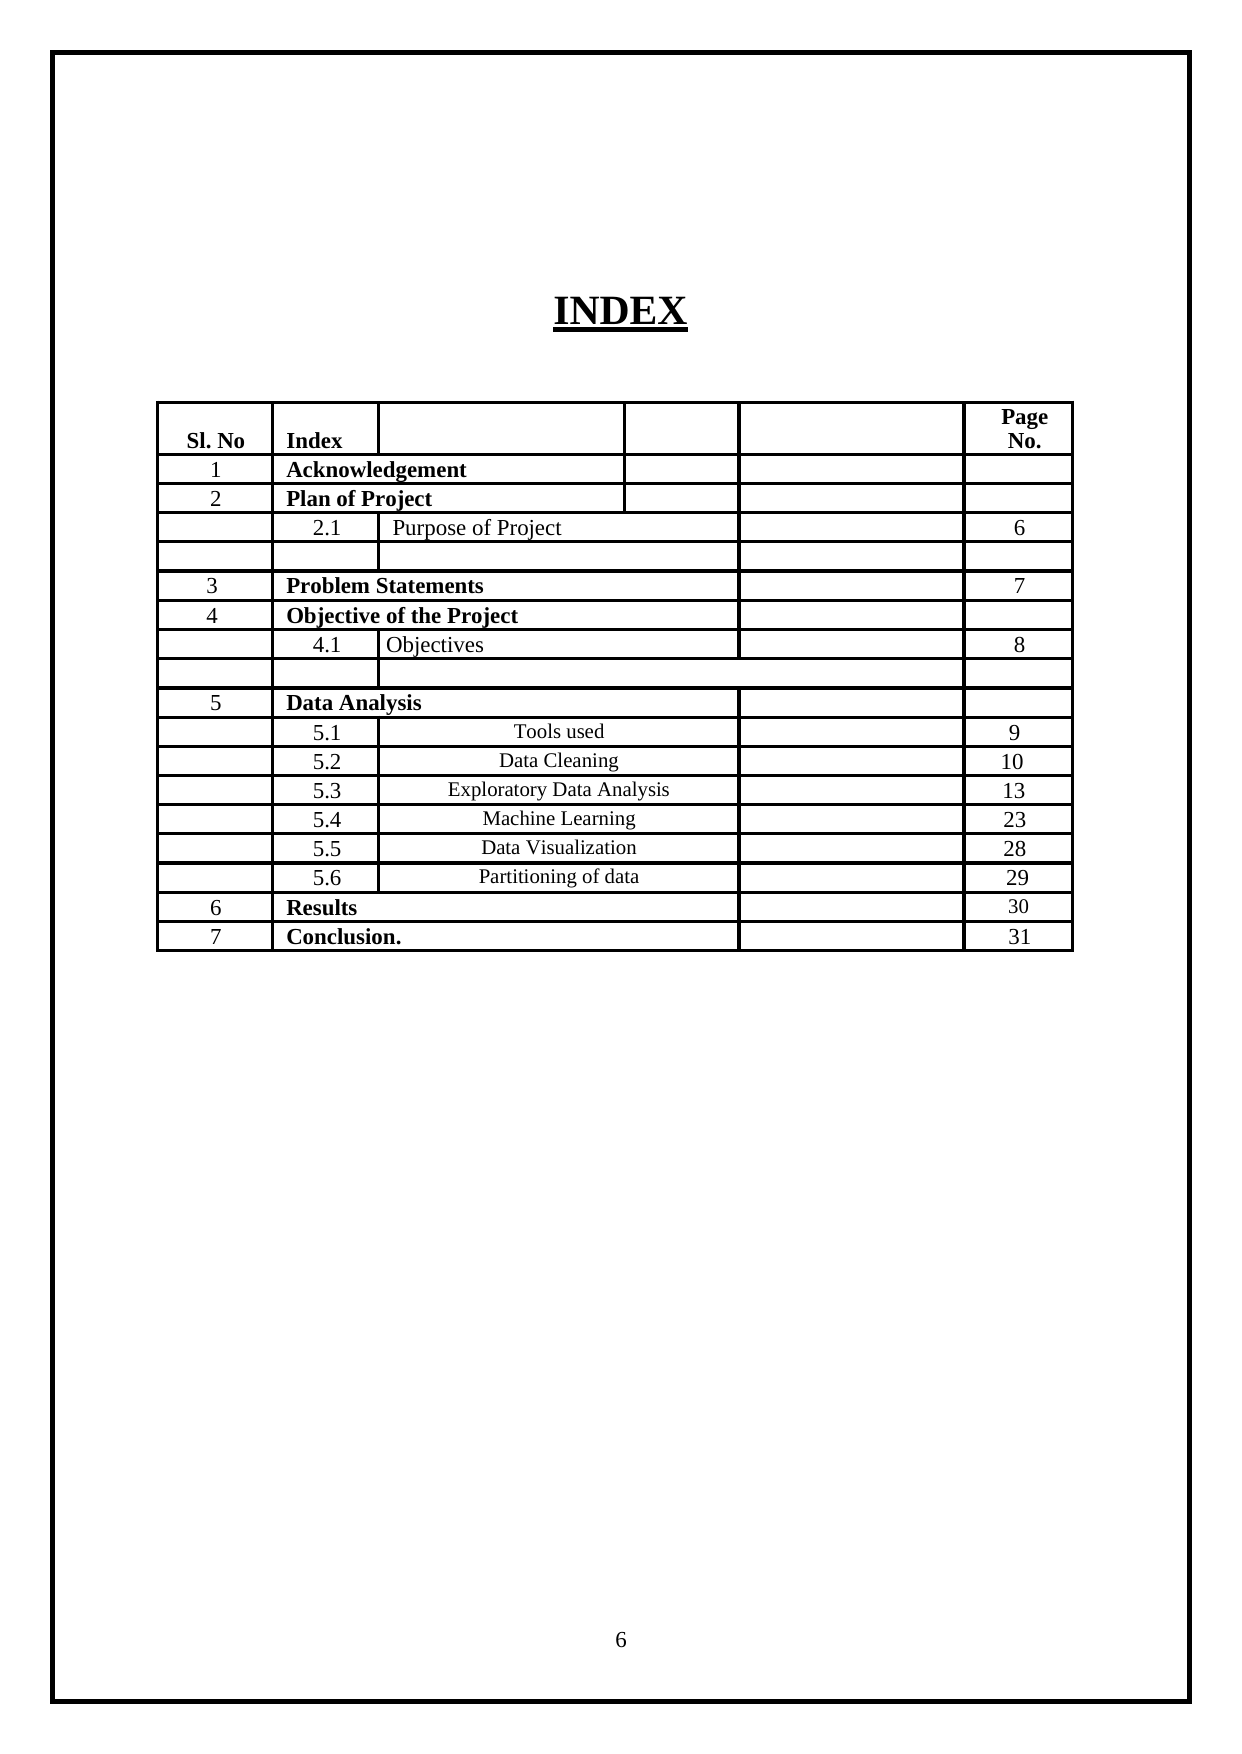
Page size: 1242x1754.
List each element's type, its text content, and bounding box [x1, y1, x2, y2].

table_cell [626, 456, 737, 482]
table_cell Tools used [380, 719, 737, 745]
table_cell [741, 748, 962, 774]
table_cell 7 [966, 573, 1071, 599]
table_cell [741, 777, 962, 803]
table_cell [159, 543, 271, 569]
table_cell 5.6 [274, 865, 377, 891]
table_cell [159, 514, 271, 540]
table_cell 6 [159, 894, 271, 920]
table_cell Problem Statements [274, 573, 737, 599]
table_cell 8 [966, 631, 1071, 657]
table_cell 5 [159, 690, 271, 716]
table_cell [741, 485, 962, 511]
table_cell Partitioning of data [380, 865, 737, 891]
table_cell 30 [966, 894, 1071, 920]
table_cell [741, 719, 962, 745]
table_cell 2.1 [274, 514, 377, 540]
table_cell 1 [159, 456, 271, 482]
table_cell Purpose of Project [380, 514, 737, 540]
table_cell [159, 806, 271, 832]
table_header Index [274, 404, 377, 453]
table_cell [741, 602, 962, 628]
table_cell [274, 543, 377, 569]
table_header [626, 404, 737, 453]
table_cell 9 [966, 719, 1071, 745]
table_cell 6 [966, 514, 1071, 540]
table_header [380, 404, 623, 453]
table_cell [159, 777, 271, 803]
table_cell [159, 748, 271, 774]
table_cell [741, 573, 962, 599]
table_cell Data Cleaning [380, 748, 737, 774]
table_cell Plan of Project [274, 485, 623, 511]
table_cell Machine Learning [380, 806, 737, 832]
table_cell Data Visualization [380, 835, 737, 861]
table_cell [741, 631, 962, 657]
table_cell [741, 806, 962, 832]
table_cell Exploratory Data Analysis [380, 777, 737, 803]
table_cell 31 [966, 923, 1071, 949]
text INDEX [200, 286, 1040, 334]
table_cell [966, 485, 1071, 511]
table_cell [966, 456, 1071, 482]
table_cell 5.1 [274, 719, 377, 745]
table_cell [741, 865, 962, 891]
table_cell [966, 543, 1071, 569]
table_cell [741, 894, 962, 920]
table_cell 5.2 [274, 748, 377, 774]
table_cell 28 [966, 835, 1071, 861]
table_header Sl. No [159, 404, 271, 453]
table_cell [159, 719, 271, 745]
table_cell 4 [159, 602, 271, 628]
table_cell [159, 835, 271, 861]
table_cell [159, 631, 271, 657]
table_cell 5.4 [274, 806, 377, 832]
table_cell 29 [966, 865, 1071, 891]
table_cell [741, 835, 962, 861]
table_cell [626, 485, 737, 511]
table_cell Objectives [380, 631, 737, 657]
table_cell 4.1 [274, 631, 377, 657]
table_cell 5.5 [274, 835, 377, 861]
table_cell [966, 602, 1071, 628]
table_cell Data Analysis [274, 690, 737, 716]
table_cell [274, 660, 377, 686]
table_header Page No. [966, 404, 1071, 453]
table_cell 3 [159, 573, 271, 599]
table_cell Results [274, 894, 737, 920]
table_cell [159, 660, 271, 686]
table_cell 5.3 [274, 777, 377, 803]
table_cell [380, 660, 962, 686]
table_cell [159, 865, 271, 891]
table_cell Objective of the Project [274, 602, 737, 628]
table_cell [741, 514, 962, 540]
table_cell [741, 543, 962, 569]
table_cell [966, 660, 1071, 686]
table_cell [966, 690, 1071, 716]
table_cell 10 [966, 748, 1071, 774]
table_header [741, 404, 962, 453]
table_cell [741, 690, 962, 716]
table_cell 23 [966, 806, 1071, 832]
table_cell [741, 923, 962, 949]
table_cell Conclusion. [274, 923, 737, 949]
table_cell Acknowledgement [274, 456, 623, 482]
table_cell [380, 543, 737, 569]
table_cell [741, 456, 962, 482]
table_cell 2 [159, 485, 271, 511]
table_cell 7 [159, 923, 271, 949]
table_cell 13 [966, 777, 1071, 803]
